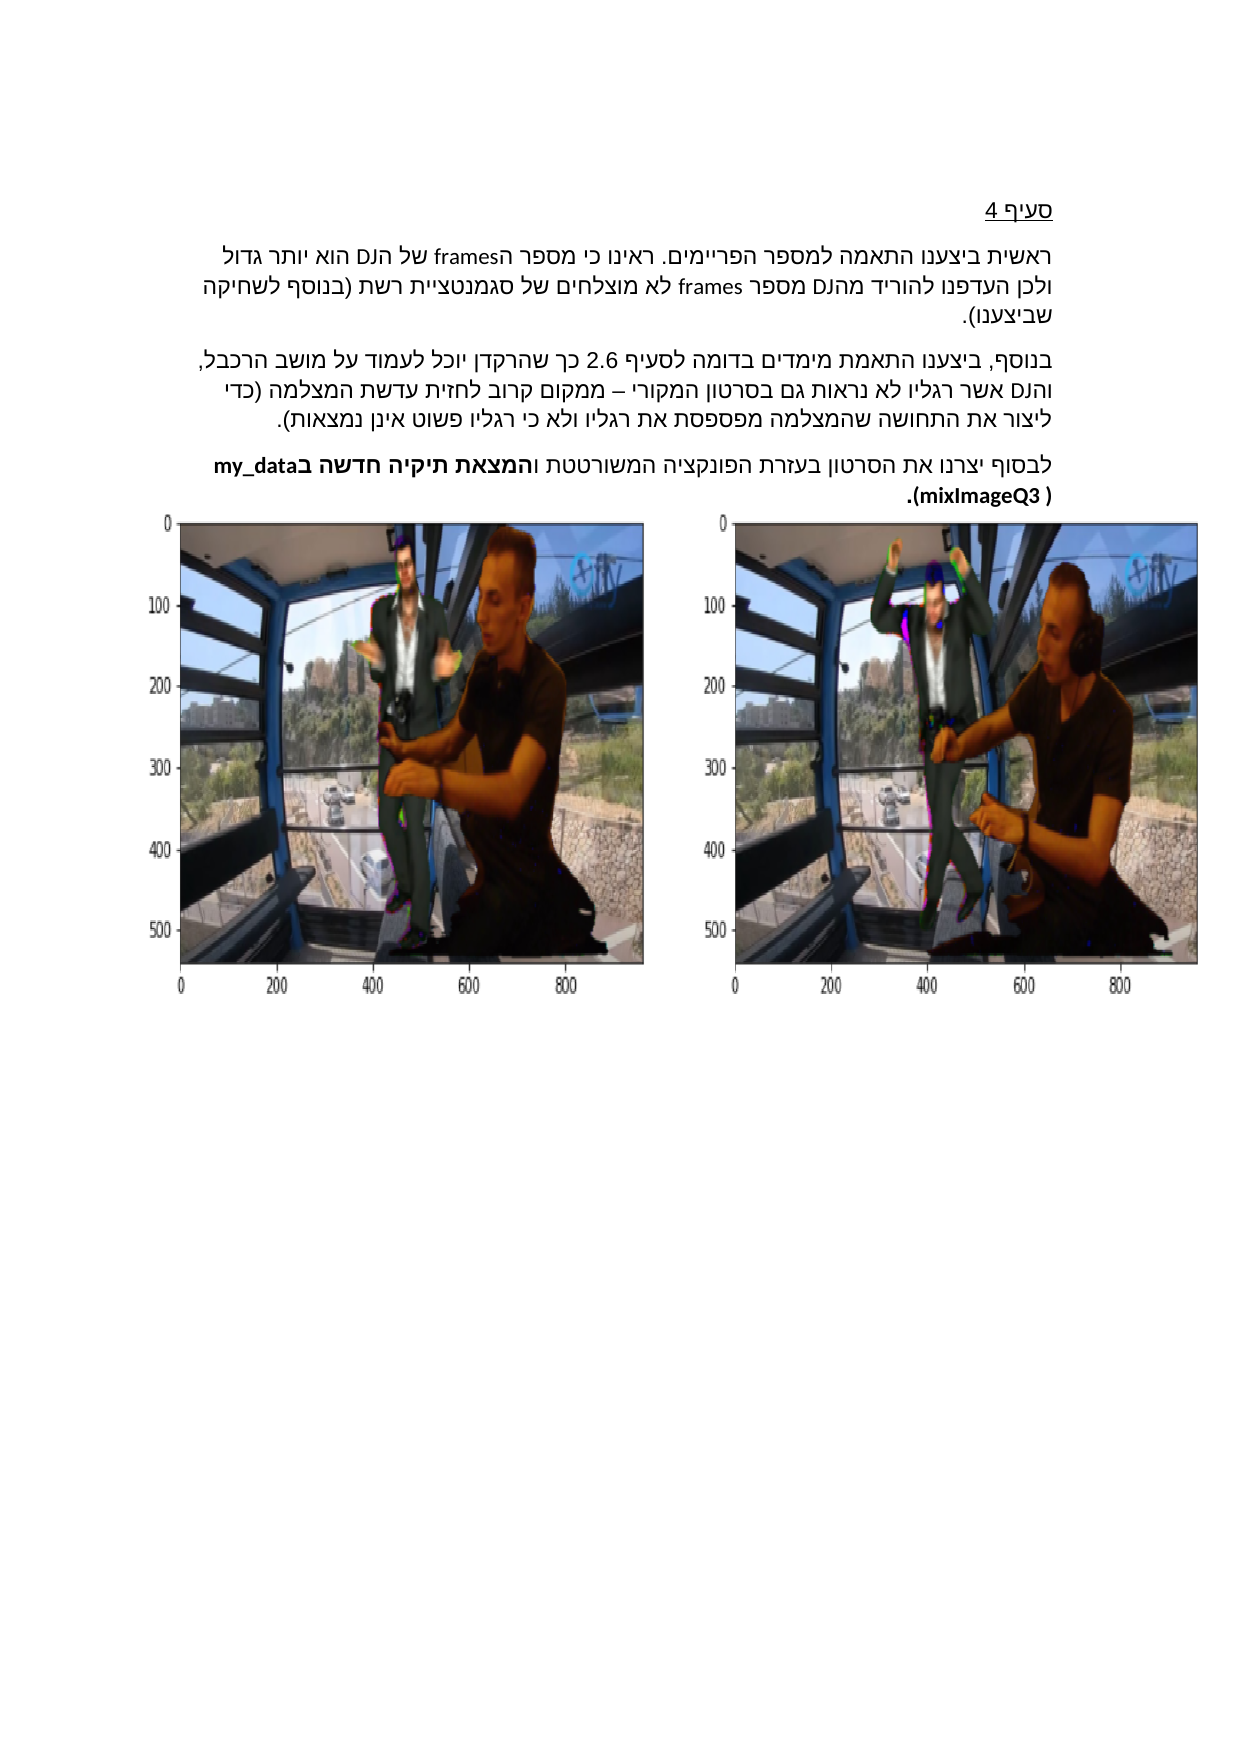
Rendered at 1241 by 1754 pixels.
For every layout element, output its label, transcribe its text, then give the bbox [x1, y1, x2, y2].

text ראשית ביצענו התאמה למספר הפריימים. ראינו כי מספר הframes של הDJ הוא יותר גדול ולכן העדפנו להוריד מהDJ מספר frames לא מוצלחים של סגמנטציית רשת (בנוסף לשחיקה שביצענו). [187, 242, 1053, 328]
text בנוסף, ביצענו התאמת מימדים בדומה לסעיף 2.6 כך שהרקדן יוכל לעמוד על מושב הרכבל, והDJ אשר רגליו לא נראות גם בסרטון המקורי – ממקום קרוב לחזית עדשת המצלמה (כדי ליצור את התחושה שהמצלמה מפספסת את רגליו ולא כי רגליו פשוט אינן נמצאות). [187, 347, 1053, 432]
text לבסוף יצרנו את הסרטון בעזרת הפונקציה המשורטטת והמצאת תיקיה חדשה בmy_data (mixImageQ3 ). [187, 451, 1053, 509]
picture [125, 508, 1204, 1020]
text סעיף 4 [187, 197, 1053, 223]
